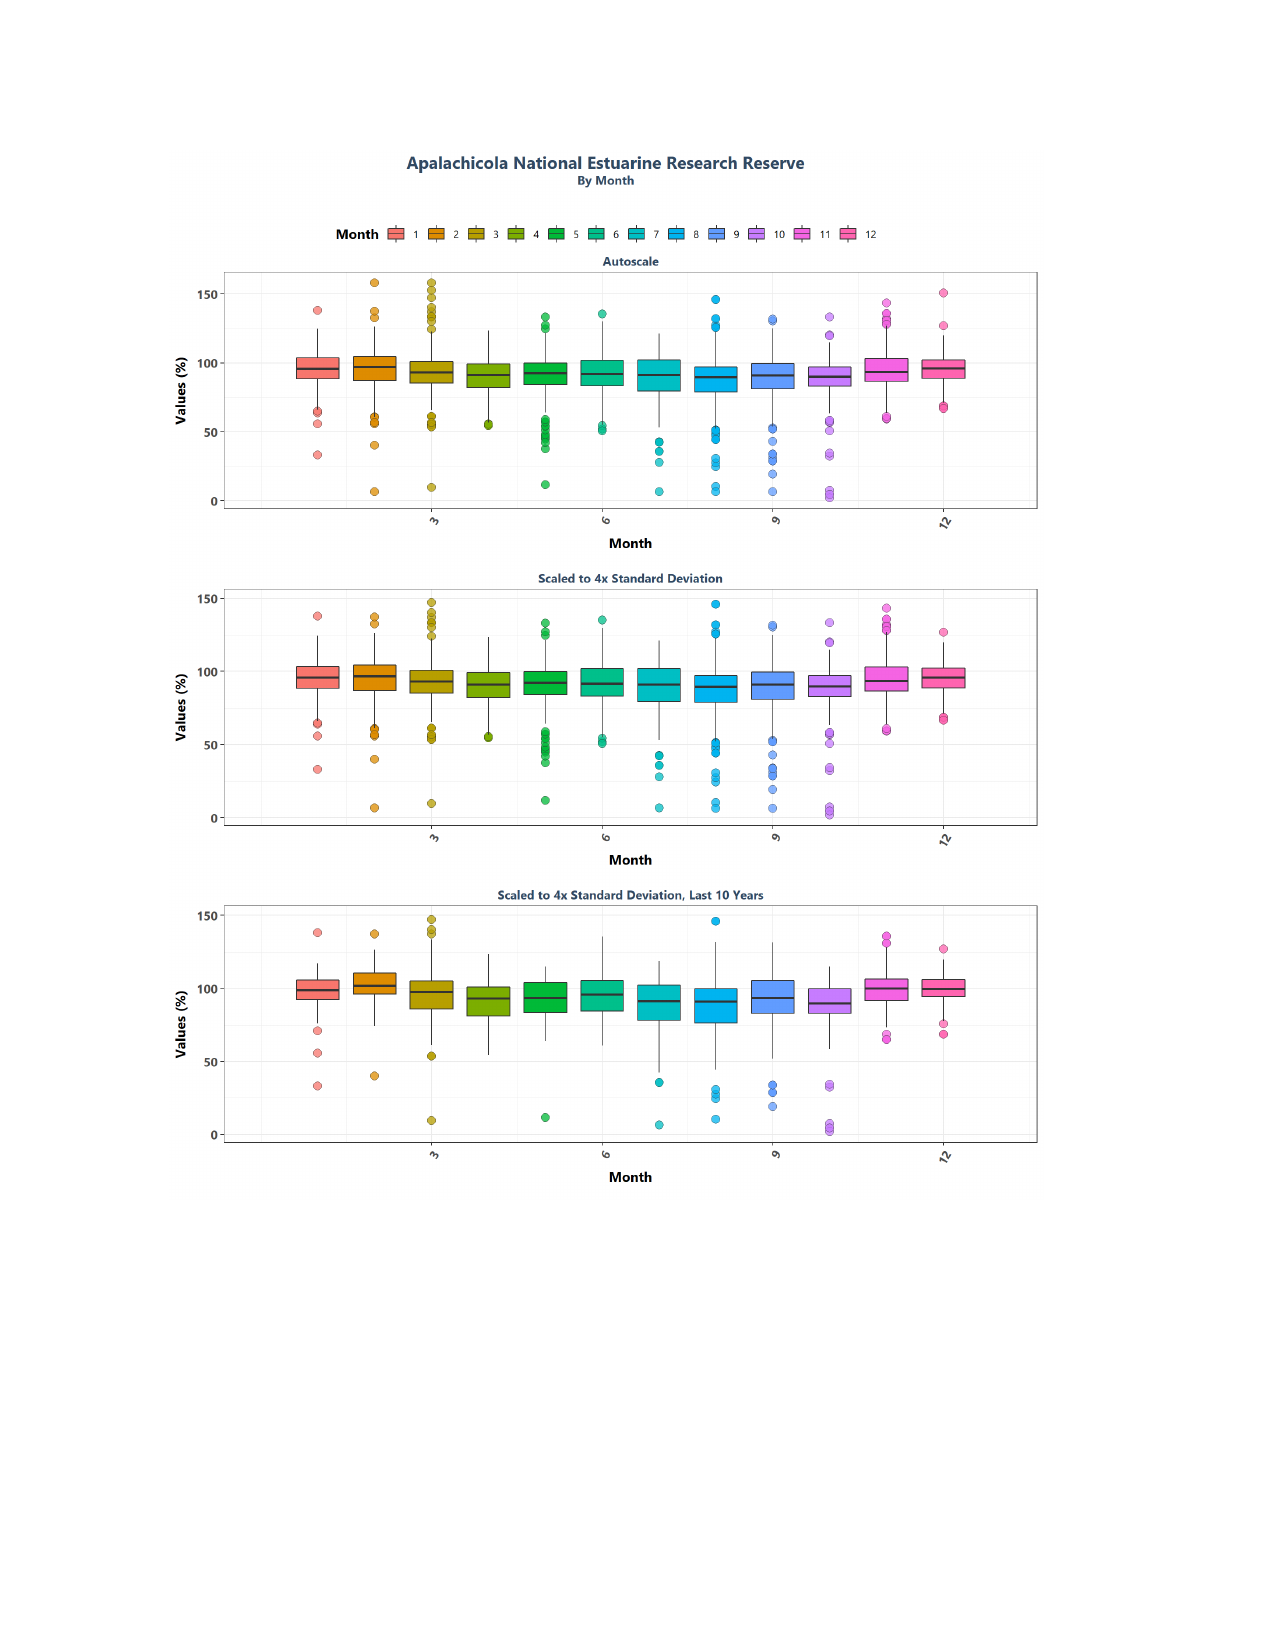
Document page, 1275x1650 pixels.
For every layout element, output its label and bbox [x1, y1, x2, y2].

picture [168, 150, 1044, 1200]
